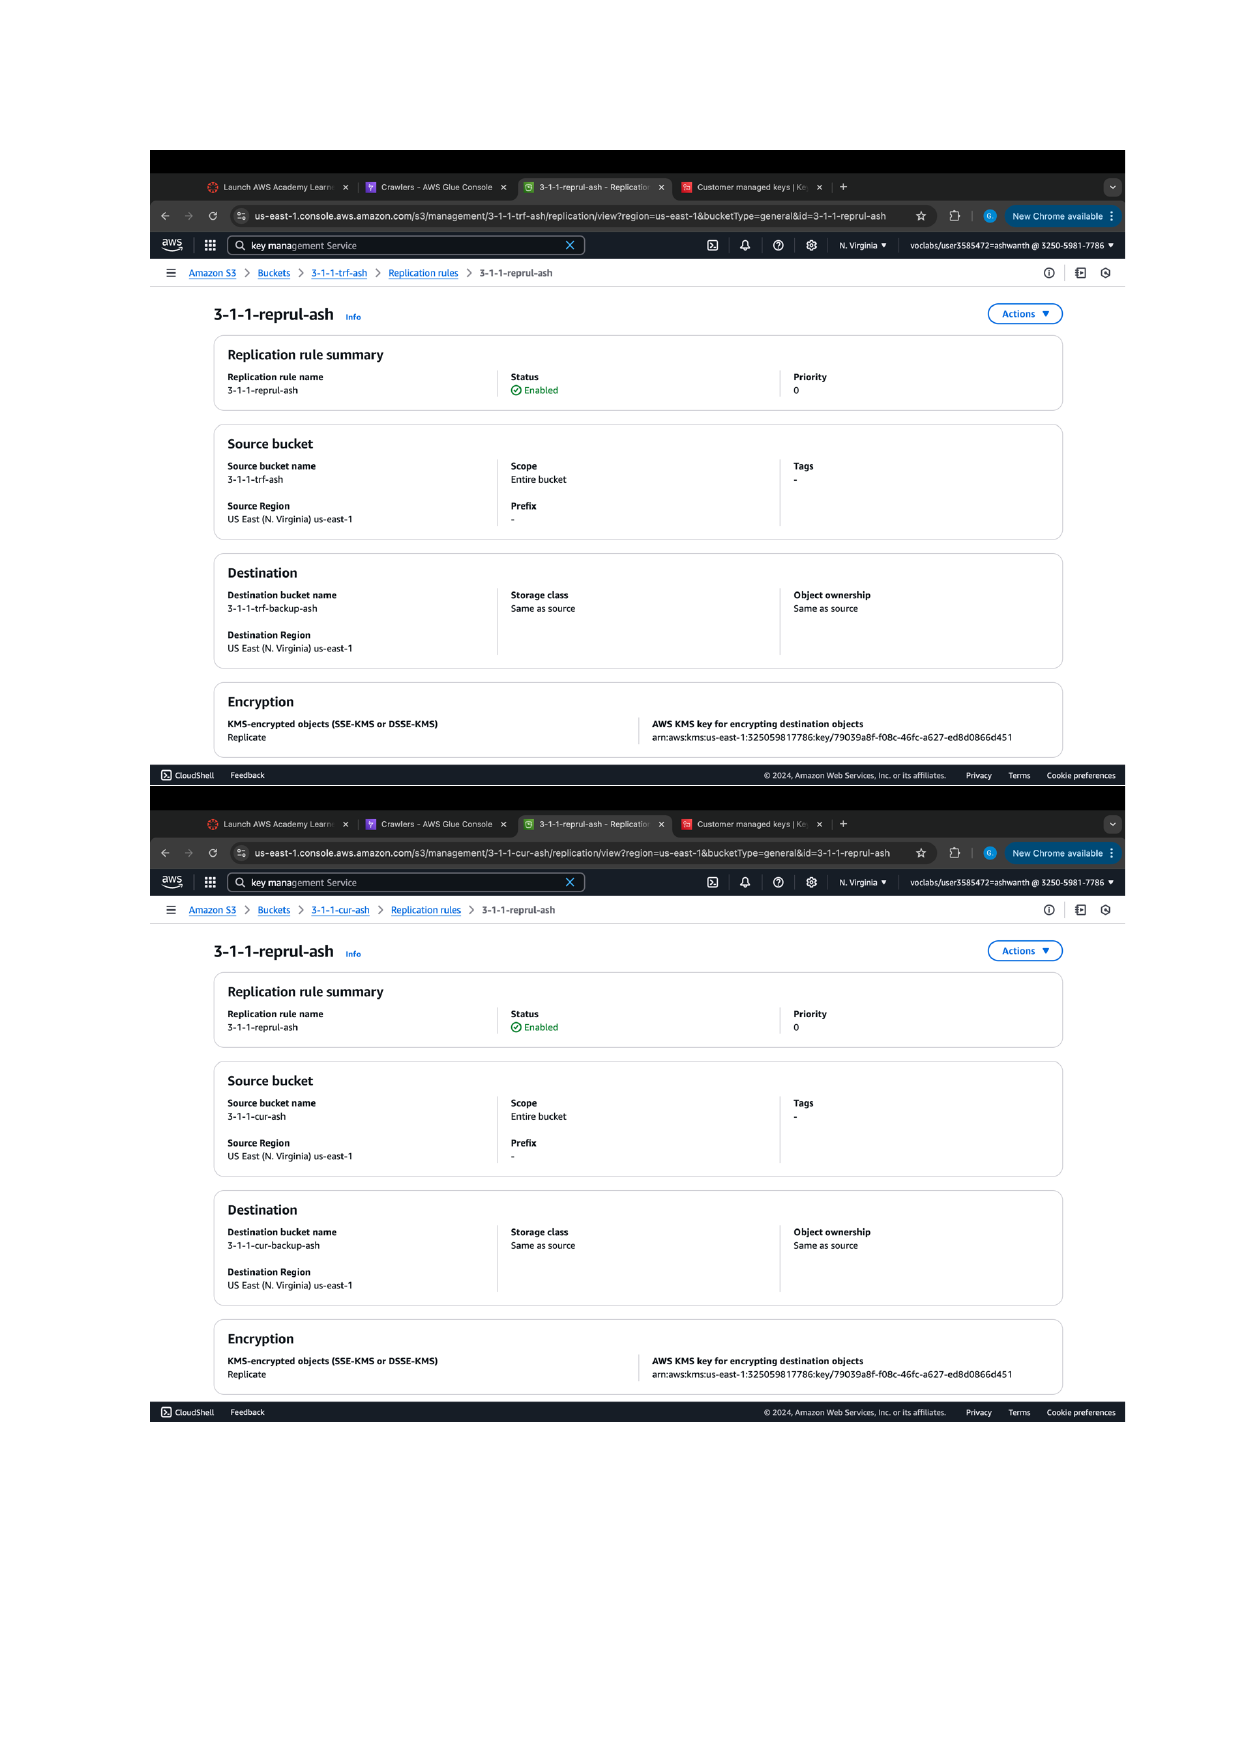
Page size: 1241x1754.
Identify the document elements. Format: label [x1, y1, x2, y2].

picture [150, 150, 1125, 785]
picture [150, 786, 1125, 1422]
